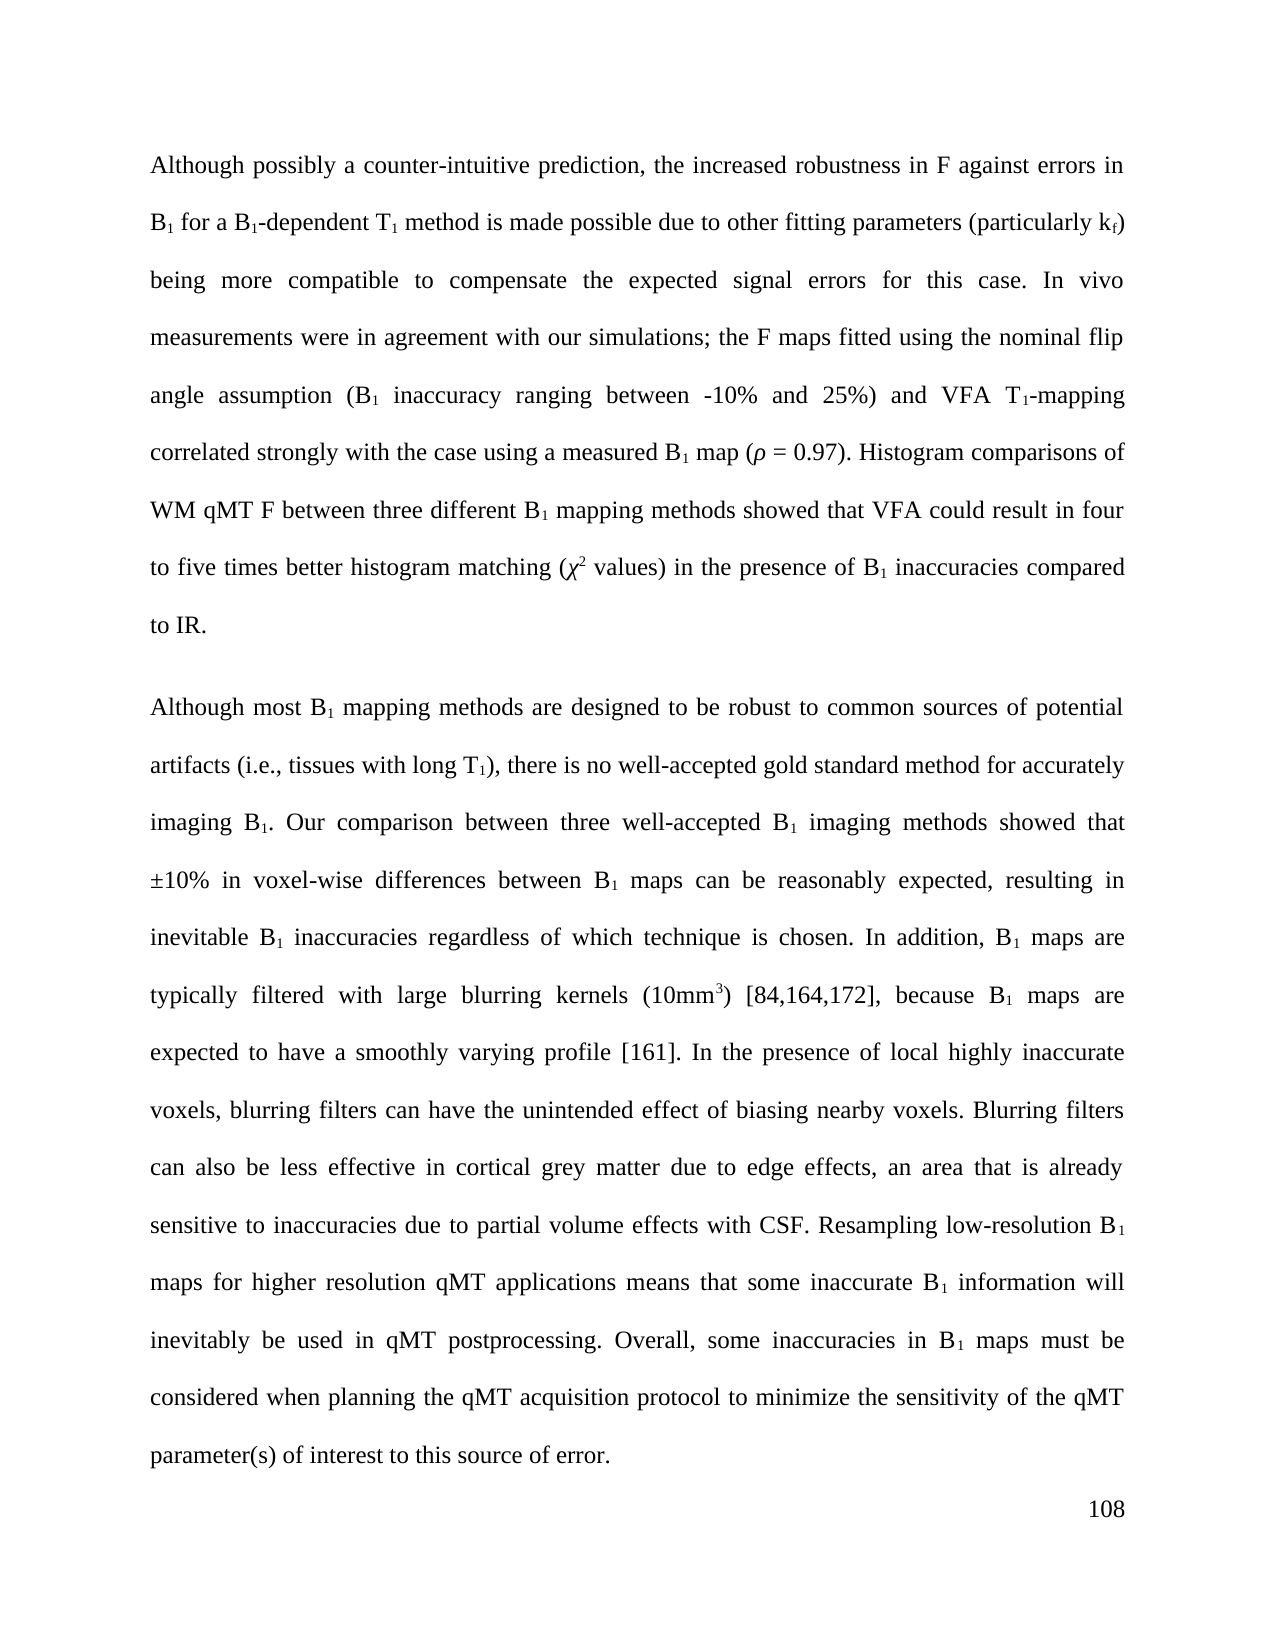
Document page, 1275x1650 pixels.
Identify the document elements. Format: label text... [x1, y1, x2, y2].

text Although most B1 mapping methods are designed to be robust to common sources of potential artifacts (i.e., tissues with long T1), there is no well-accepted gold standard method for accurately imaging B1. Our comparison between three well-accepted B1 imaging methods showed that ±10% in voxel-wise differences between B1 maps can be reasonably expected, resulting in inevitable B1 inaccuracies regardless of which technique is chosen. In addition, B1 maps are typically filtered with large blurring kernels (10mm3) [84,164,172], because B1 maps are expected to have a smoothly varying profile [161]. In the presence of local highly inaccurate voxels, blurring filters can have the unintended effect of biasing nearby voxels. Blurring filters can also be less effective in cortical grey matter due to edge effects, an area that is already sensitive to inaccuracies due to partial volume effects with CSF. Resampling low-resolution B1 maps for higher resolution qMT applications means that some inaccurate B1 information will inevitably be used in qMT postprocessing. Overall, some inaccuracies in B1 maps must be considered when planning the qMT acquisition protocol to minimize the sensitivity of the qMT parameter(s) of interest to this source of error. [150, 692, 1125, 1469]
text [150, 150, 1125, 639]
